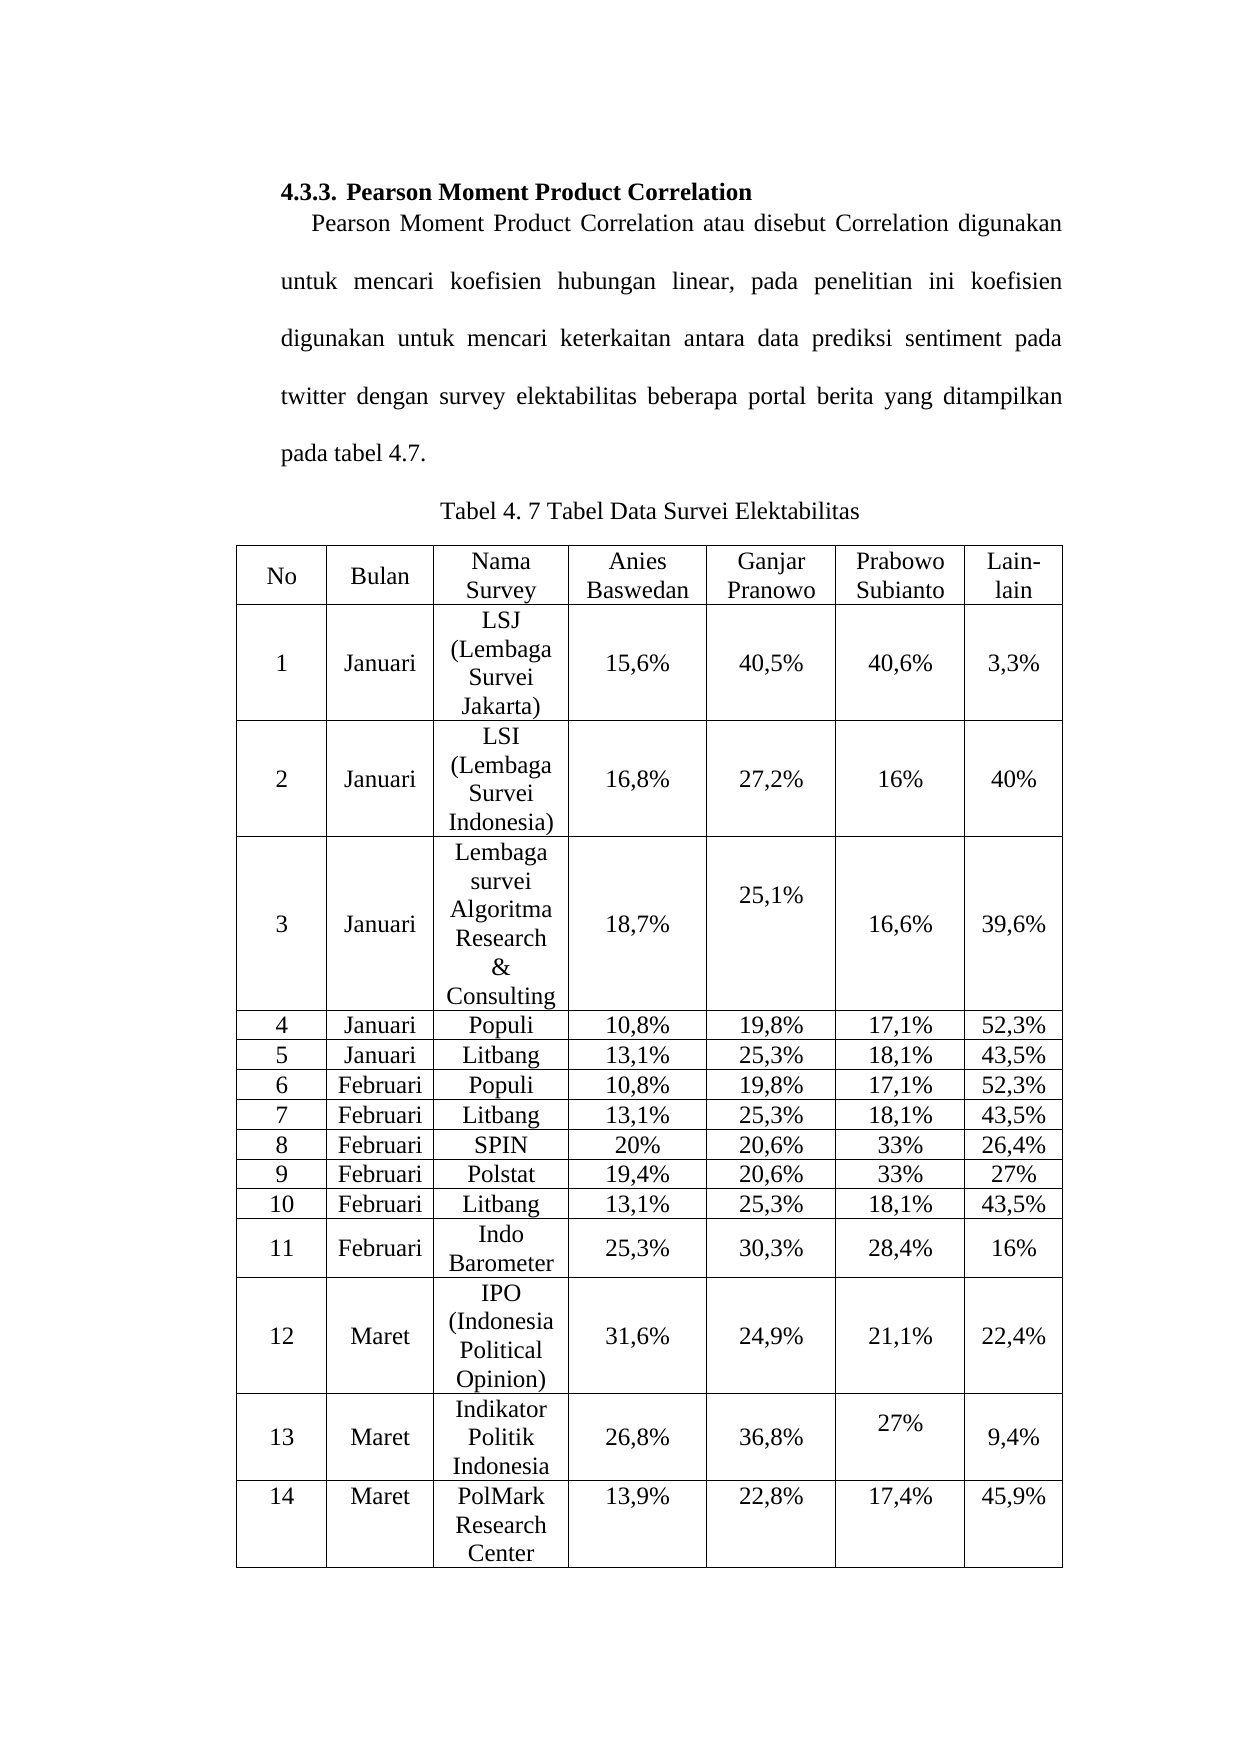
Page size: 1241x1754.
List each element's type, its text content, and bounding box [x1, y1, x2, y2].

table_cell 16,8% [569, 721, 706, 836]
table_cell 33% [836, 1160, 964, 1188]
table_cell 19,8% [707, 1070, 835, 1099]
table_cell 5 [237, 1040, 326, 1069]
table_cell 10,8% [569, 1011, 706, 1039]
table_cell Februari [327, 1100, 433, 1129]
table_cell 7 [237, 1100, 326, 1129]
table_cell Populi [434, 1070, 568, 1099]
table_cell 21,1% [836, 1278, 964, 1393]
table_cell 43,5% [965, 1100, 1062, 1129]
table_cell 27% [836, 1394, 964, 1480]
table_cell 28,4% [836, 1219, 964, 1277]
table_cell 19,4% [569, 1160, 706, 1188]
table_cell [434, 1481, 568, 1567]
table_cell 45,9% [965, 1481, 1062, 1567]
text Tabel 4. 7 Tabel Data Survei Elektabilitas [236, 496, 1063, 524]
table_cell 25,3% [707, 1189, 835, 1218]
table_cell 15,6% [569, 605, 706, 720]
table_cell 39,6% [965, 837, 1062, 1009]
table_cell 18,1% [836, 1100, 964, 1129]
table_cell Polstat [434, 1160, 568, 1188]
table_cell 6 [237, 1070, 326, 1099]
table_cell 43,5% [965, 1189, 1062, 1218]
table_cell 52,3% [965, 1011, 1062, 1039]
table_cell 20,6% [707, 1160, 835, 1188]
table_cell Januari [327, 1011, 433, 1039]
table_cell LSJ (Lembaga Survei Jakarta) [434, 605, 568, 720]
table_cell 43,5% [965, 1040, 1062, 1069]
table_cell 3,3% [965, 605, 1062, 720]
table_header Lain-lain [965, 546, 1062, 604]
table_cell IPO (Indonesia Political Opinion) [434, 1278, 568, 1393]
table_cell Februari [327, 1160, 433, 1188]
table_cell 4 [237, 1011, 326, 1039]
subtitle Pearson Moment Product Correlation [281, 177, 1063, 206]
table_cell 18,7% [569, 837, 706, 1009]
table_cell 19,8% [707, 1011, 835, 1039]
text Pearson Moment Product Correlation atau disebut Correlation digunakan untuk mencari koefisien hubungan linear, pada penelitian ini koefisien digunakan untuk mencari keterkaitan antara data prediksi sentiment pada twitter dengan survey elektabilitas beberapa portal berita yang ditampilkan pada tabel 4.7. [281, 208, 1063, 467]
table_header No [237, 546, 326, 604]
table_cell 11 [237, 1219, 326, 1277]
table_cell Populi [434, 1011, 568, 1039]
table_cell 18,1% [836, 1189, 964, 1218]
table_cell Maret [327, 1481, 433, 1567]
table_cell 33% [836, 1130, 964, 1158]
table_header Ganjar Pranowo [707, 546, 835, 604]
table_cell 17,1% [836, 1011, 964, 1039]
table_cell 26,8% [569, 1394, 706, 1480]
table_cell 36,8% [707, 1394, 835, 1480]
table_cell 25,3% [707, 1040, 835, 1069]
table_cell Januari [327, 605, 433, 720]
table_cell Januari [327, 837, 433, 1009]
table_cell Indikator Politik Indonesia [434, 1394, 568, 1480]
table_cell Indo Barometer [434, 1219, 568, 1277]
table_cell 9 [237, 1160, 326, 1188]
table_cell 24,9% [707, 1278, 835, 1393]
table_cell 16% [836, 721, 964, 836]
table_cell SPIN [434, 1130, 568, 1158]
table_cell Lembaga survei Algoritma Research & Consulting [434, 837, 568, 1009]
table_cell 40% [965, 721, 1062, 836]
table_header Prabowo Subianto [836, 546, 964, 604]
table_cell 26,4% [965, 1130, 1062, 1158]
table_cell Maret [327, 1394, 433, 1480]
table_cell Litbang [434, 1189, 568, 1218]
table_cell 13,1% [569, 1100, 706, 1129]
table_cell 13,1% [569, 1189, 706, 1218]
table_cell 3 [237, 837, 326, 1009]
table_cell 18,1% [836, 1040, 964, 1069]
table_cell 10 [237, 1189, 326, 1218]
table_cell 10,8% [569, 1070, 706, 1099]
table_cell 12 [237, 1278, 326, 1393]
table_cell 20% [569, 1130, 706, 1158]
table_cell 13,1% [569, 1040, 706, 1069]
table_cell 20,6% [707, 1130, 835, 1158]
table_cell 13 [237, 1394, 326, 1480]
table_cell 25,1% [707, 837, 835, 1009]
table_cell Februari [327, 1070, 433, 1099]
table_cell Litbang [434, 1040, 568, 1069]
table_cell Februari [327, 1130, 433, 1158]
table_cell 27% [965, 1160, 1062, 1188]
table_cell 22,8% [707, 1481, 835, 1567]
table_cell Maret [327, 1278, 433, 1393]
table_cell Litbang [434, 1100, 568, 1129]
table_cell LSI (Lembaga Survei Indonesia) [434, 721, 568, 836]
table_cell 16% [965, 1219, 1062, 1277]
table_header Bulan [327, 546, 433, 604]
table_cell 31,6% [569, 1278, 706, 1393]
table_header Anies Baswedan [569, 546, 706, 604]
table_cell 25,3% [707, 1100, 835, 1129]
table_cell 30,3% [707, 1219, 835, 1277]
table_cell Februari [327, 1189, 433, 1218]
table_cell 2 [237, 721, 326, 836]
table_cell 17,1% [836, 1070, 964, 1099]
table_cell 16,6% [836, 837, 964, 1009]
table_cell 17,4% [836, 1481, 964, 1567]
table_cell 40,6% [836, 605, 964, 720]
table_cell 25,3% [569, 1219, 706, 1277]
table_header Nama Survey [434, 546, 568, 604]
table_cell 8 [237, 1130, 326, 1158]
table_cell 13,9% [569, 1481, 706, 1567]
table_cell 22,4% [965, 1278, 1062, 1393]
table_cell 27,2% [707, 721, 835, 836]
table_cell Februari [327, 1219, 433, 1277]
table_cell 40,5% [707, 605, 835, 720]
table_cell 1 [237, 605, 326, 720]
table_cell Januari [327, 721, 433, 836]
table_cell Januari [327, 1040, 433, 1069]
table_cell 9,4% [965, 1394, 1062, 1480]
table_cell 14 [237, 1481, 326, 1567]
table_cell 52,3% [965, 1070, 1062, 1099]
